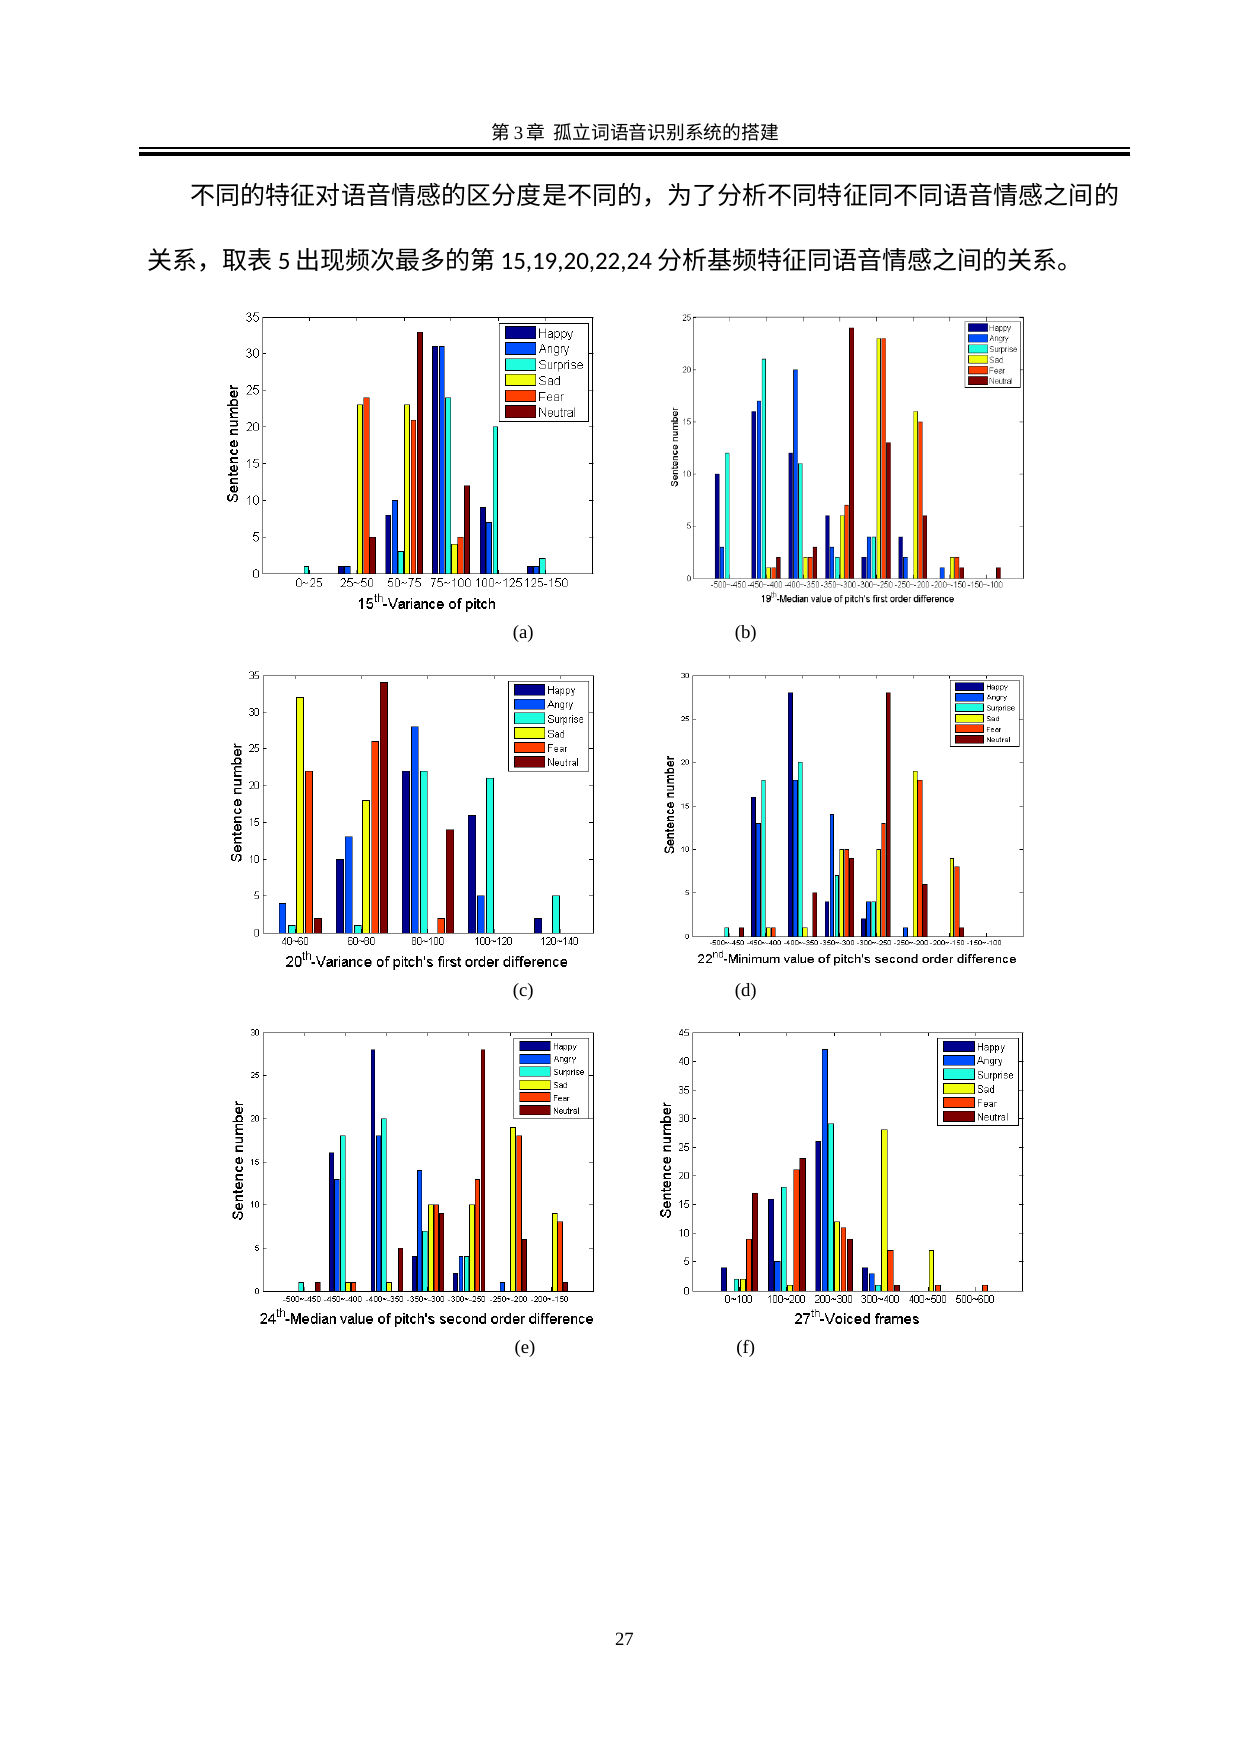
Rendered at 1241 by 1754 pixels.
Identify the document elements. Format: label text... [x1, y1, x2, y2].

text (c) (d) [148, 973, 1122, 1006]
picture [207, 1008, 633, 1328]
text 不同的特征对语音情感的区分度是不同的，为了分析不同特征同不同语音情感之间的关系，取表5出现频次最多的第15,19,20,22,24分析基频特征同语音情感之间的关系。 [148, 161, 1122, 291]
text (e) (f) [148, 1331, 1122, 1363]
text (a) (b) [148, 616, 1122, 648]
picture [637, 651, 1063, 971]
picture [207, 651, 633, 971]
picture [207, 293, 633, 613]
picture [637, 1008, 1063, 1328]
picture [637, 293, 1063, 613]
